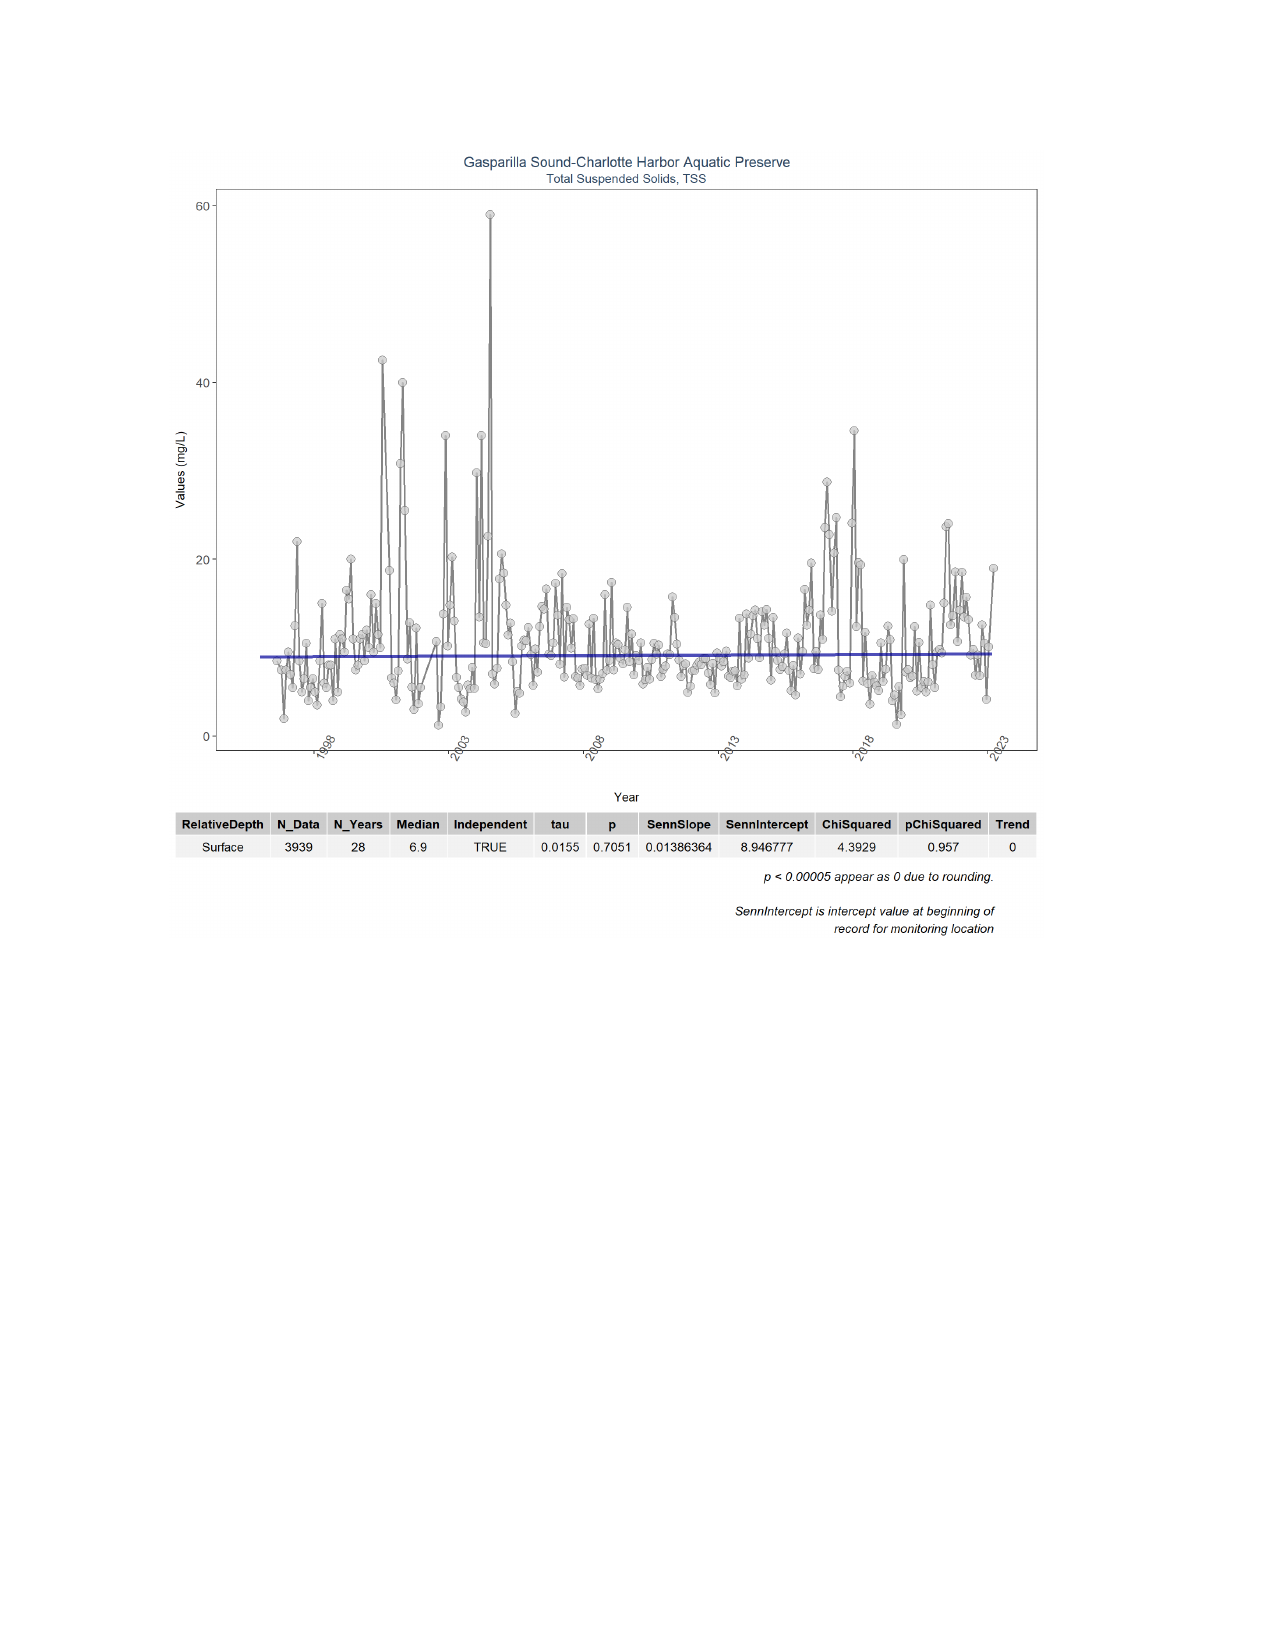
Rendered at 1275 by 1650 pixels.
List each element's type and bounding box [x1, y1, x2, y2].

picture [168, 150, 1044, 938]
